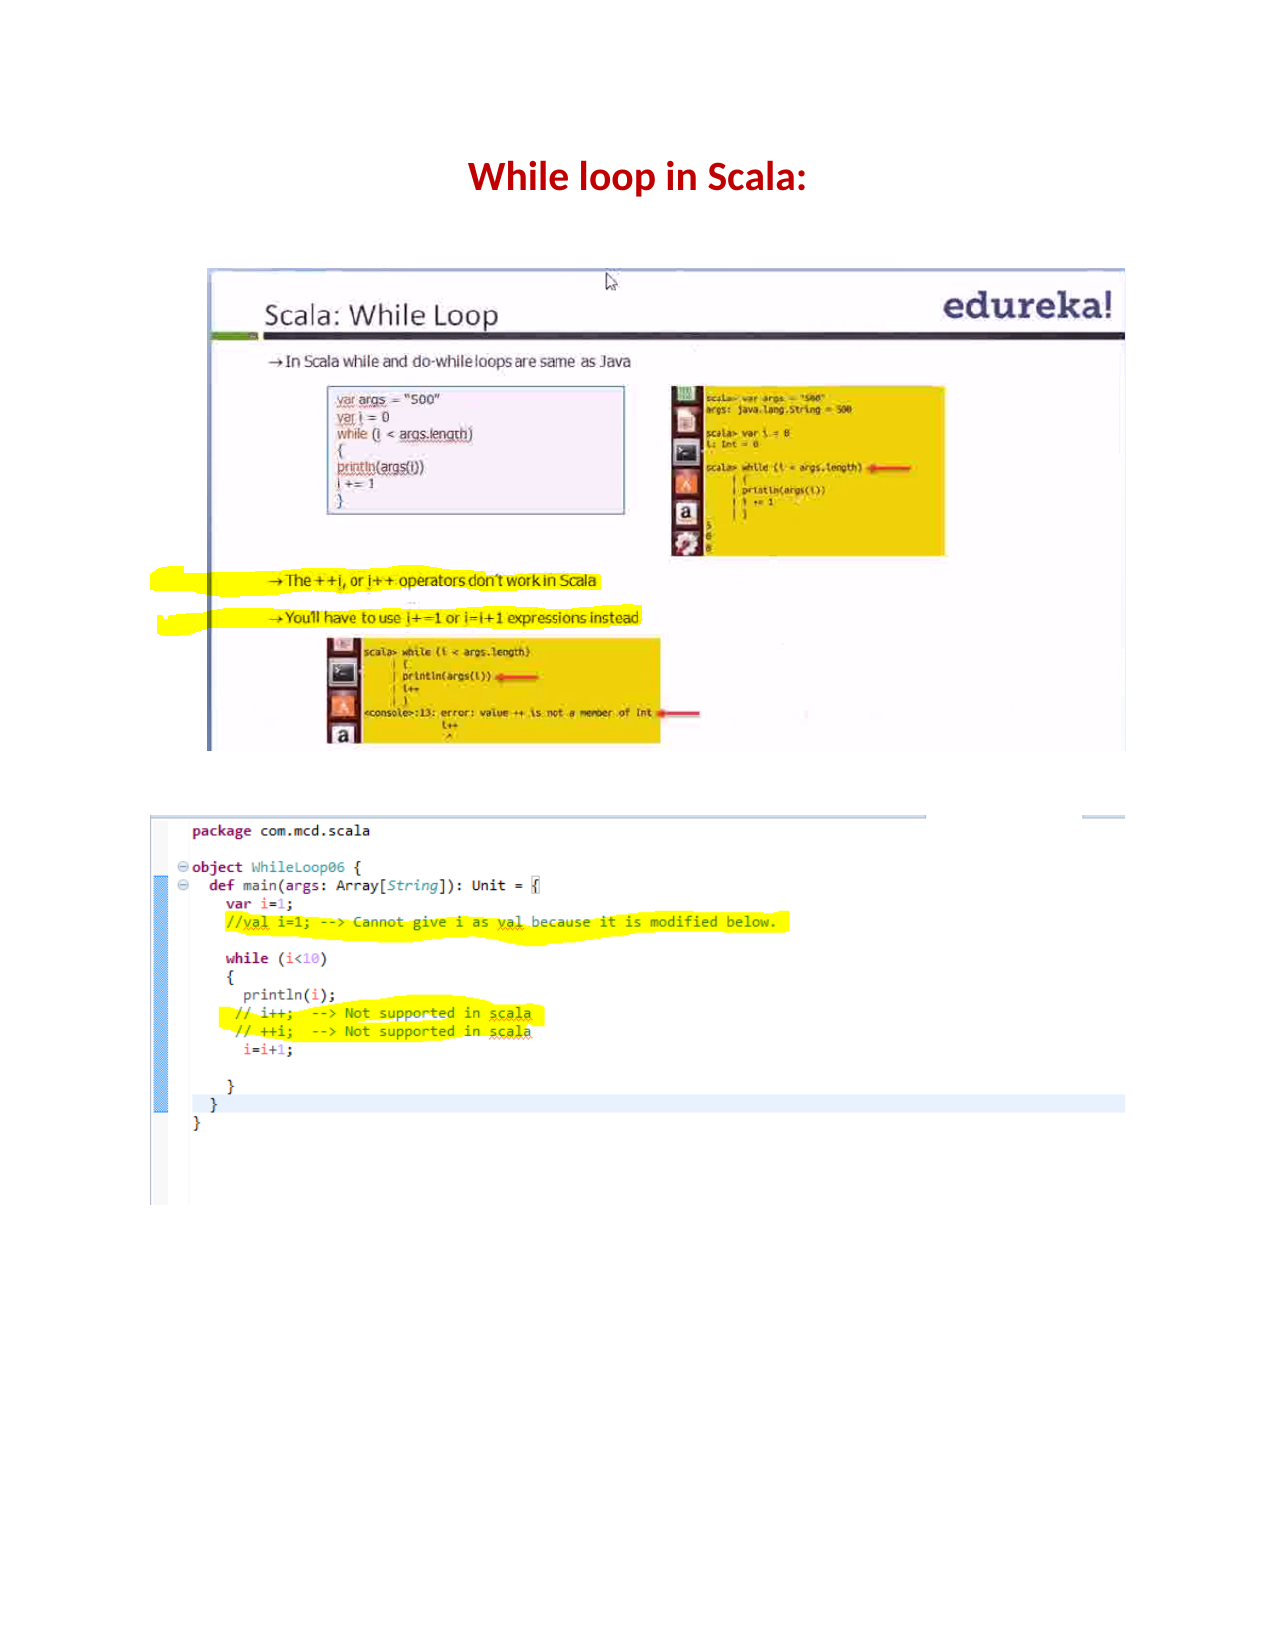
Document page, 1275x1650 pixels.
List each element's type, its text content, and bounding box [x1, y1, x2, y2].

picture [150, 815, 1125, 1205]
picture [150, 268, 1125, 751]
text While loop in Scala: [150, 150, 1125, 201]
